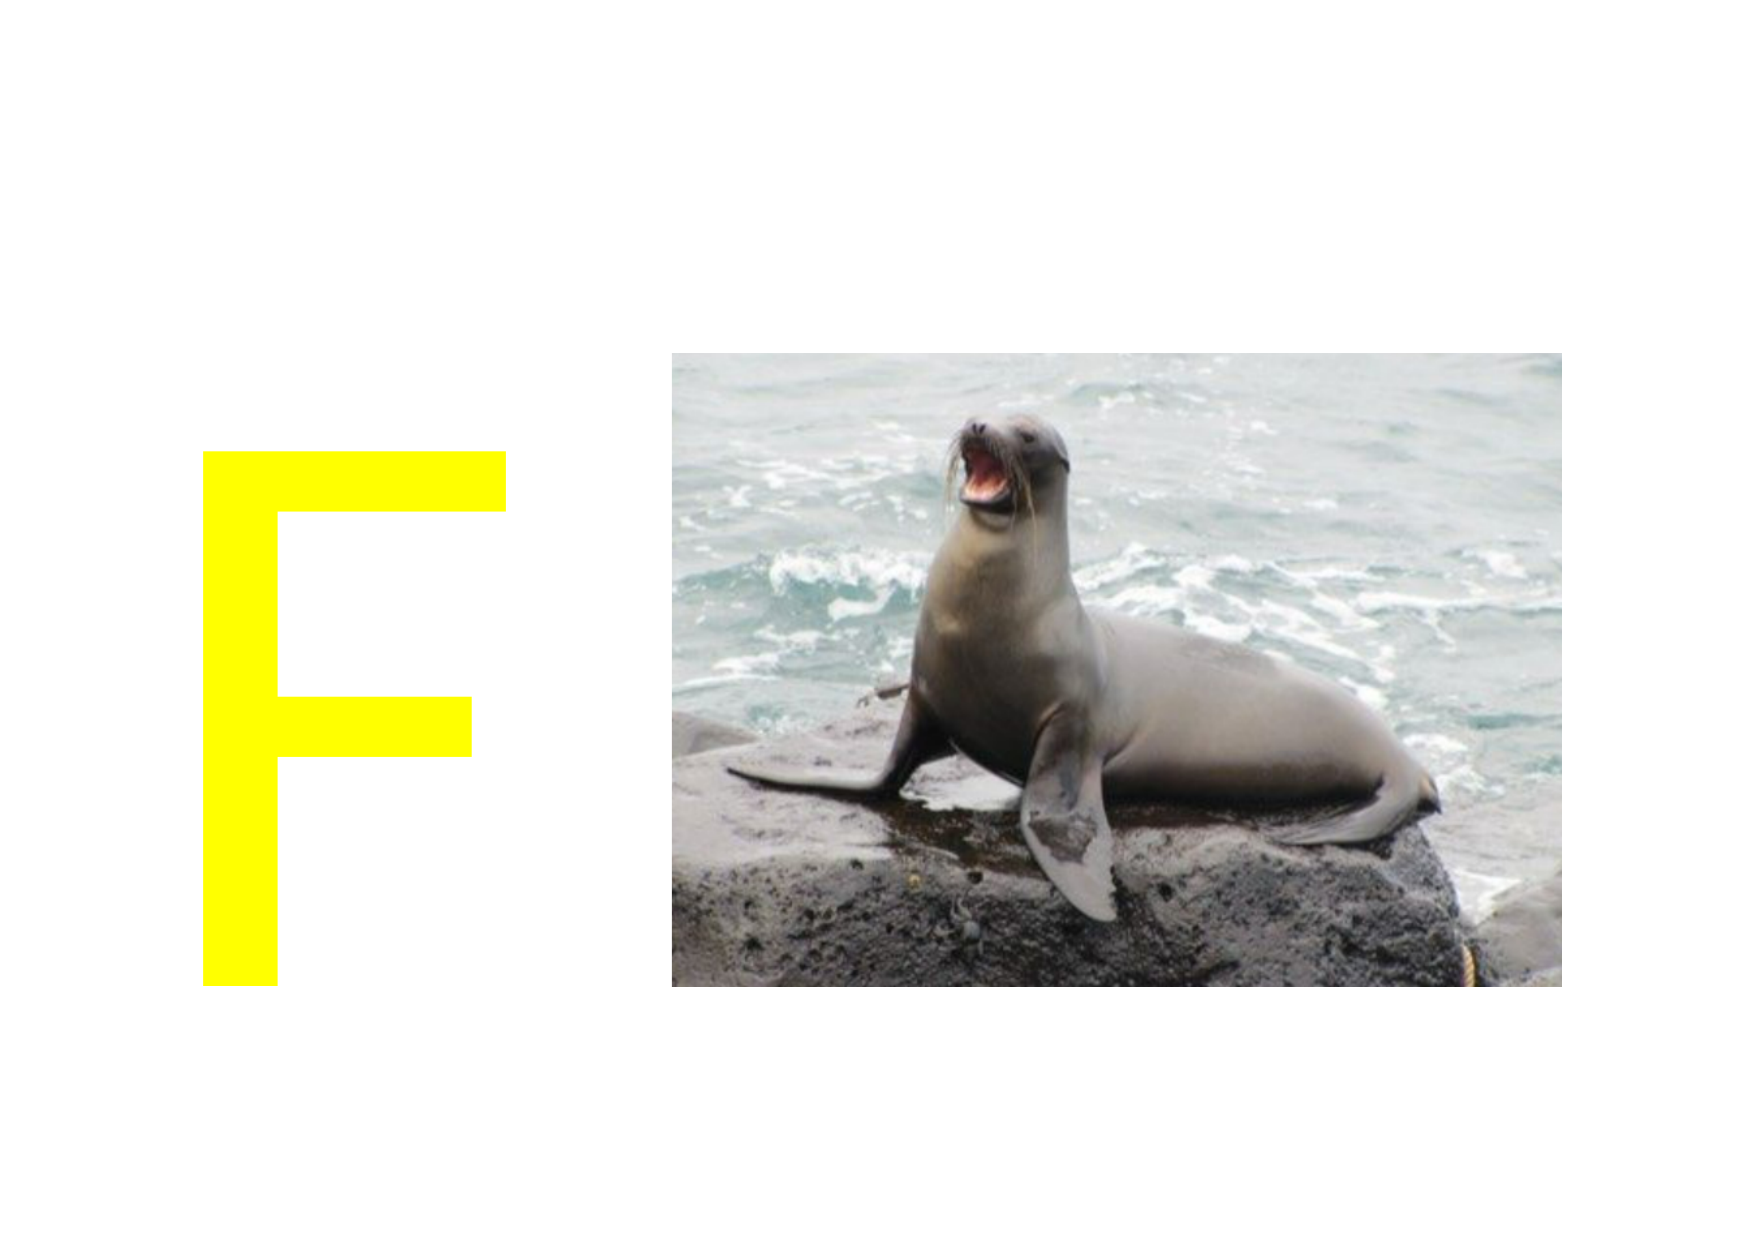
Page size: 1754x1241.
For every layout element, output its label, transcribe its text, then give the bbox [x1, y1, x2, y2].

picture [671, 353, 1562, 987]
